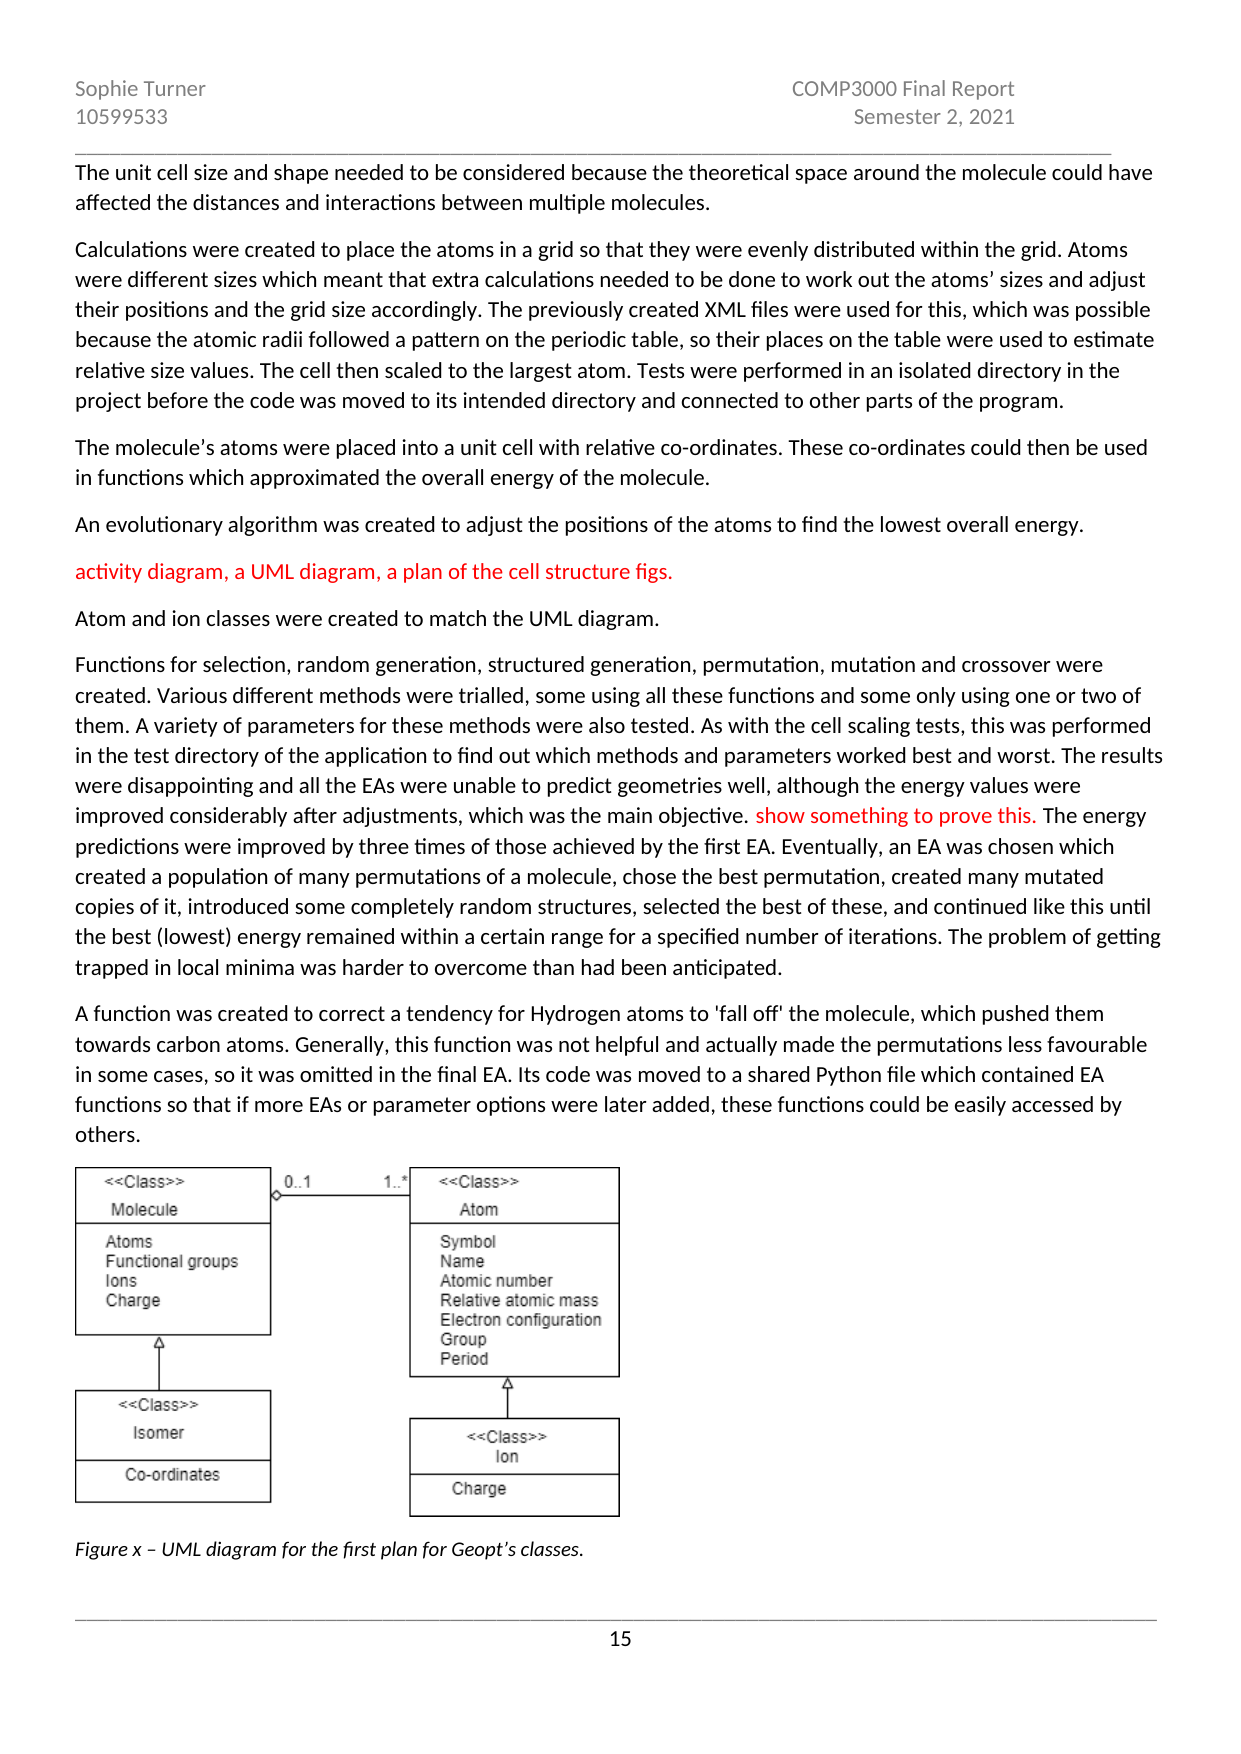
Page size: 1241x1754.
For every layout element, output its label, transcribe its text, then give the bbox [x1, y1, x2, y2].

text Calculations were created to place the atoms in a grid so that they were evenly distributed within the grid. Atoms were different sizes which meant that extra calculations needed to be done to work out the atoms’ sizes and adjust their positions and the grid size accordingly. The previously created XML files were used for this, which was possible because the atomic radii followed a pattern on the periodic table, so their places on the table were used to estimate relative size values. The cell then scaled to the largest atom. Tests were performed in an isolated directory in the project before the code was moved to its intended directory and connected to other parts of the program. [75, 235, 1165, 414]
text Atom and ion classes were created to match the UML diagram. [75, 604, 1165, 632]
text Figure x – UML diagram for the first plan for Geopt’s classes. [75, 1536, 1165, 1561]
text activity diagram, a UML diagram, a plan of the cell structure figs. [75, 557, 1165, 585]
text Functions for selection, random generation, structured generation, permutation, mutation and crossover were created. Various different methods were trialled, some using all these functions and some only using one or two of them. A variety of parameters for these methods were also tested. As with the cell scaling tests, this was performed in the test directory of the application to find out which methods and parameters worked best and worst. The results were disappointing and all the EAs were unable to predict geometries well, although the energy values were improved considerably after adjustments, which was the main objective. show something to prove this. The energy predictions were improved by three times of those achieved by the first EA. Eventually, an EA was chosen which created a population of many permutations of a molecule, chose the best permutation, created many mutated copies of it, introduced some completely random structures, selected the best of these, and continued like this until the best (lowest) energy remained within a certain range for a specified number of iterations. The problem of getting trapped in local minima was harder to overcome than had been anticipated. [75, 651, 1165, 981]
text The unit cell size and shape needed to be considered because the theoretical space around the molecule could have affected the distances and interactions between multiple molecules. [75, 158, 1165, 216]
text A function was created to correct a tendency for Hydrogen atoms to 'fall off' the molecule, which pushed them towards carbon atoms. Generally, this function was not helpful and actually made the permutations less favourable in some cases, so it was omitted in the final EA. Its code was moved to a shared Python file which contained EA functions so that if more EAs or parameter options were later added, these functions could be easily accessed by others. [75, 999, 1165, 1148]
picture [75, 1167, 620, 1517]
text An evolutionary algorithm was created to adjust the positions of the atoms to find the lowest overall energy. [75, 510, 1165, 538]
text The molecule’s atoms were placed into a unit cell with relative co-ordinates. These co-ordinates could then be used in functions which approximated the overall energy of the molecule. [75, 433, 1165, 491]
